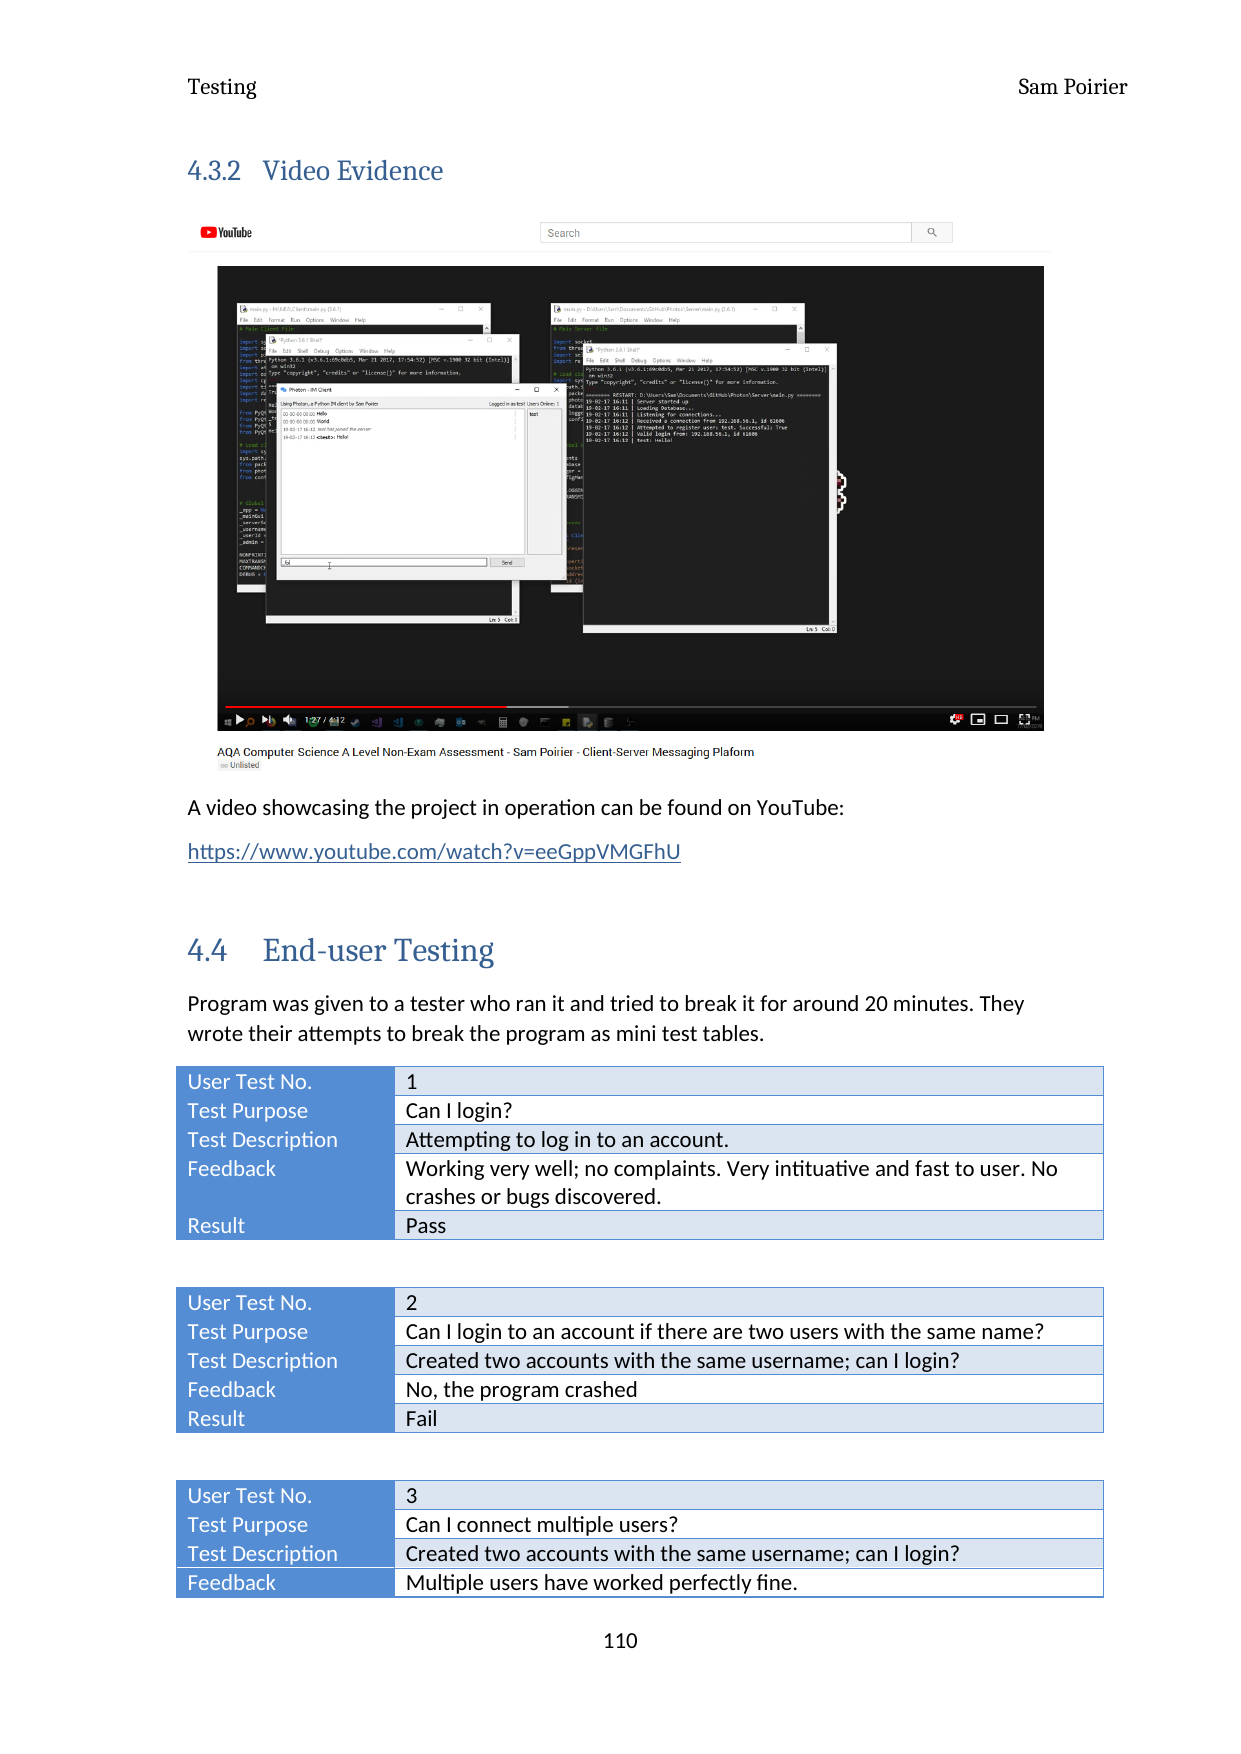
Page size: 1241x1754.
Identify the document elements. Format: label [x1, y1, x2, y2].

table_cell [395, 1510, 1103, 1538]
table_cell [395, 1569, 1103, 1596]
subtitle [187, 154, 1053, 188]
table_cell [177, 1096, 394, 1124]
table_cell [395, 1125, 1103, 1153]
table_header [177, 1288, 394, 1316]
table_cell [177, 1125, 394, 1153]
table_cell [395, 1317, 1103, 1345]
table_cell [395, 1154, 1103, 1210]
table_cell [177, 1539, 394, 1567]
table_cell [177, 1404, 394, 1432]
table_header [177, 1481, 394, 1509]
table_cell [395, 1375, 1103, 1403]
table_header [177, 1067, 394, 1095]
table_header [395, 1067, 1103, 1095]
picture [187, 221, 1053, 774]
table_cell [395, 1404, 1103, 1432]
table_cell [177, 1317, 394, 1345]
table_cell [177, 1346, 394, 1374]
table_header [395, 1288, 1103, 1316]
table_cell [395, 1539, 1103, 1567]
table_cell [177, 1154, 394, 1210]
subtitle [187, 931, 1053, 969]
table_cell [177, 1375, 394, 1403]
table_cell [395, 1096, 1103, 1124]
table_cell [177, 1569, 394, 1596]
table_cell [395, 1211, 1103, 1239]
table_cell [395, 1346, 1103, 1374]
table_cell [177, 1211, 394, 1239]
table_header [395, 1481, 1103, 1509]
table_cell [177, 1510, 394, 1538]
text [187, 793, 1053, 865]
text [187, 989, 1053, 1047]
